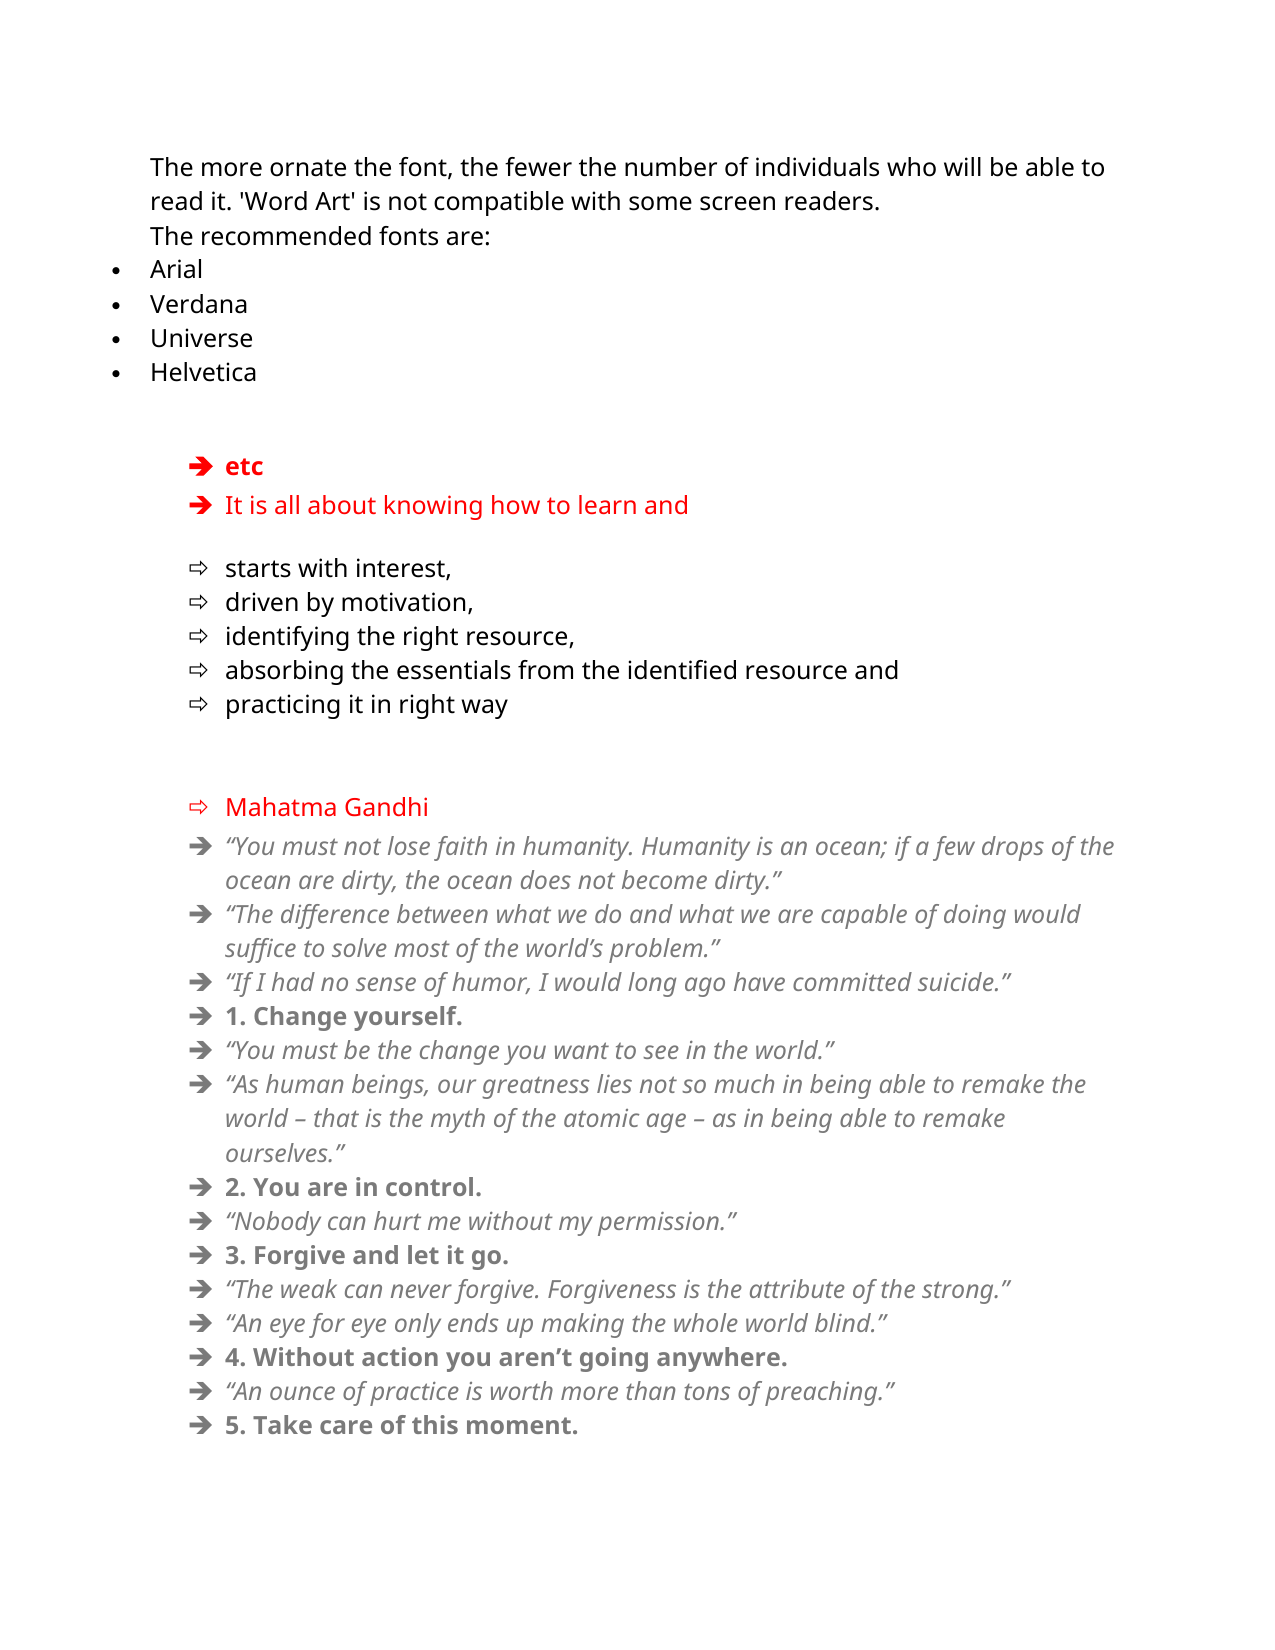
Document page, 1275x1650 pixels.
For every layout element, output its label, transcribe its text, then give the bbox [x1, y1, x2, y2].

list 1. Change yourself. [187, 999, 1125, 1033]
list It is all about knowing how to learn and [187, 488, 1125, 522]
list 3. Forgive and let it go. [187, 1237, 1125, 1271]
list “Nobody can hurt me without my permission.” [187, 1203, 1125, 1237]
text The more ornate the font, the fewer the number of individuals who will be able to read it. 'Word Art' is not compatible with some screen readers. [150, 150, 1125, 218]
list Arial [112, 252, 1125, 286]
list etc [187, 448, 1125, 482]
list 2. You are in control. [187, 1169, 1125, 1203]
list Helvetica [112, 354, 1125, 388]
list “You must be the change you want to see in the world.” [187, 1033, 1125, 1067]
list “The difference between what we do and what we are capable of doing would suffice to solve most of the world’s problem.” [187, 897, 1125, 965]
list “The weak can never forgive. Forgiveness is the attribute of the strong.” [187, 1271, 1125, 1306]
list absorbing the essentials from the identified resource and [187, 653, 1125, 687]
list “You must not lose faith in humanity. Humanity is an ocean; if a few drops of the ocean are dirty, the ocean does not become dirty.” [187, 829, 1125, 897]
list Universe [112, 320, 1125, 354]
list “An ounce of practice is worth more than tons of preaching.” [187, 1374, 1125, 1408]
list Verdana [112, 286, 1125, 320]
list driven by motivation, [187, 585, 1125, 619]
list “An eye for eye only ends up making the whole world blind.” [187, 1306, 1125, 1339]
list identifying the right resource, [187, 619, 1125, 653]
list “As human beings, our greatness lies not so much in being able to remake the world – that is the myth of the atomic age – as in being able to remake ourselves.” [187, 1067, 1125, 1169]
list 4. Without action you aren’t going anywhere. [187, 1339, 1125, 1374]
list “If I had no sense of humor, I would long ago have committed suicide.” [187, 965, 1125, 999]
text The recommended fonts are: [150, 218, 1125, 252]
list practicing it in right way [187, 687, 1125, 721]
list 5. Take care of this moment. [187, 1408, 1125, 1442]
list starts with interest, [187, 551, 1125, 585]
list Mahatma Gandhi [187, 789, 1125, 823]
